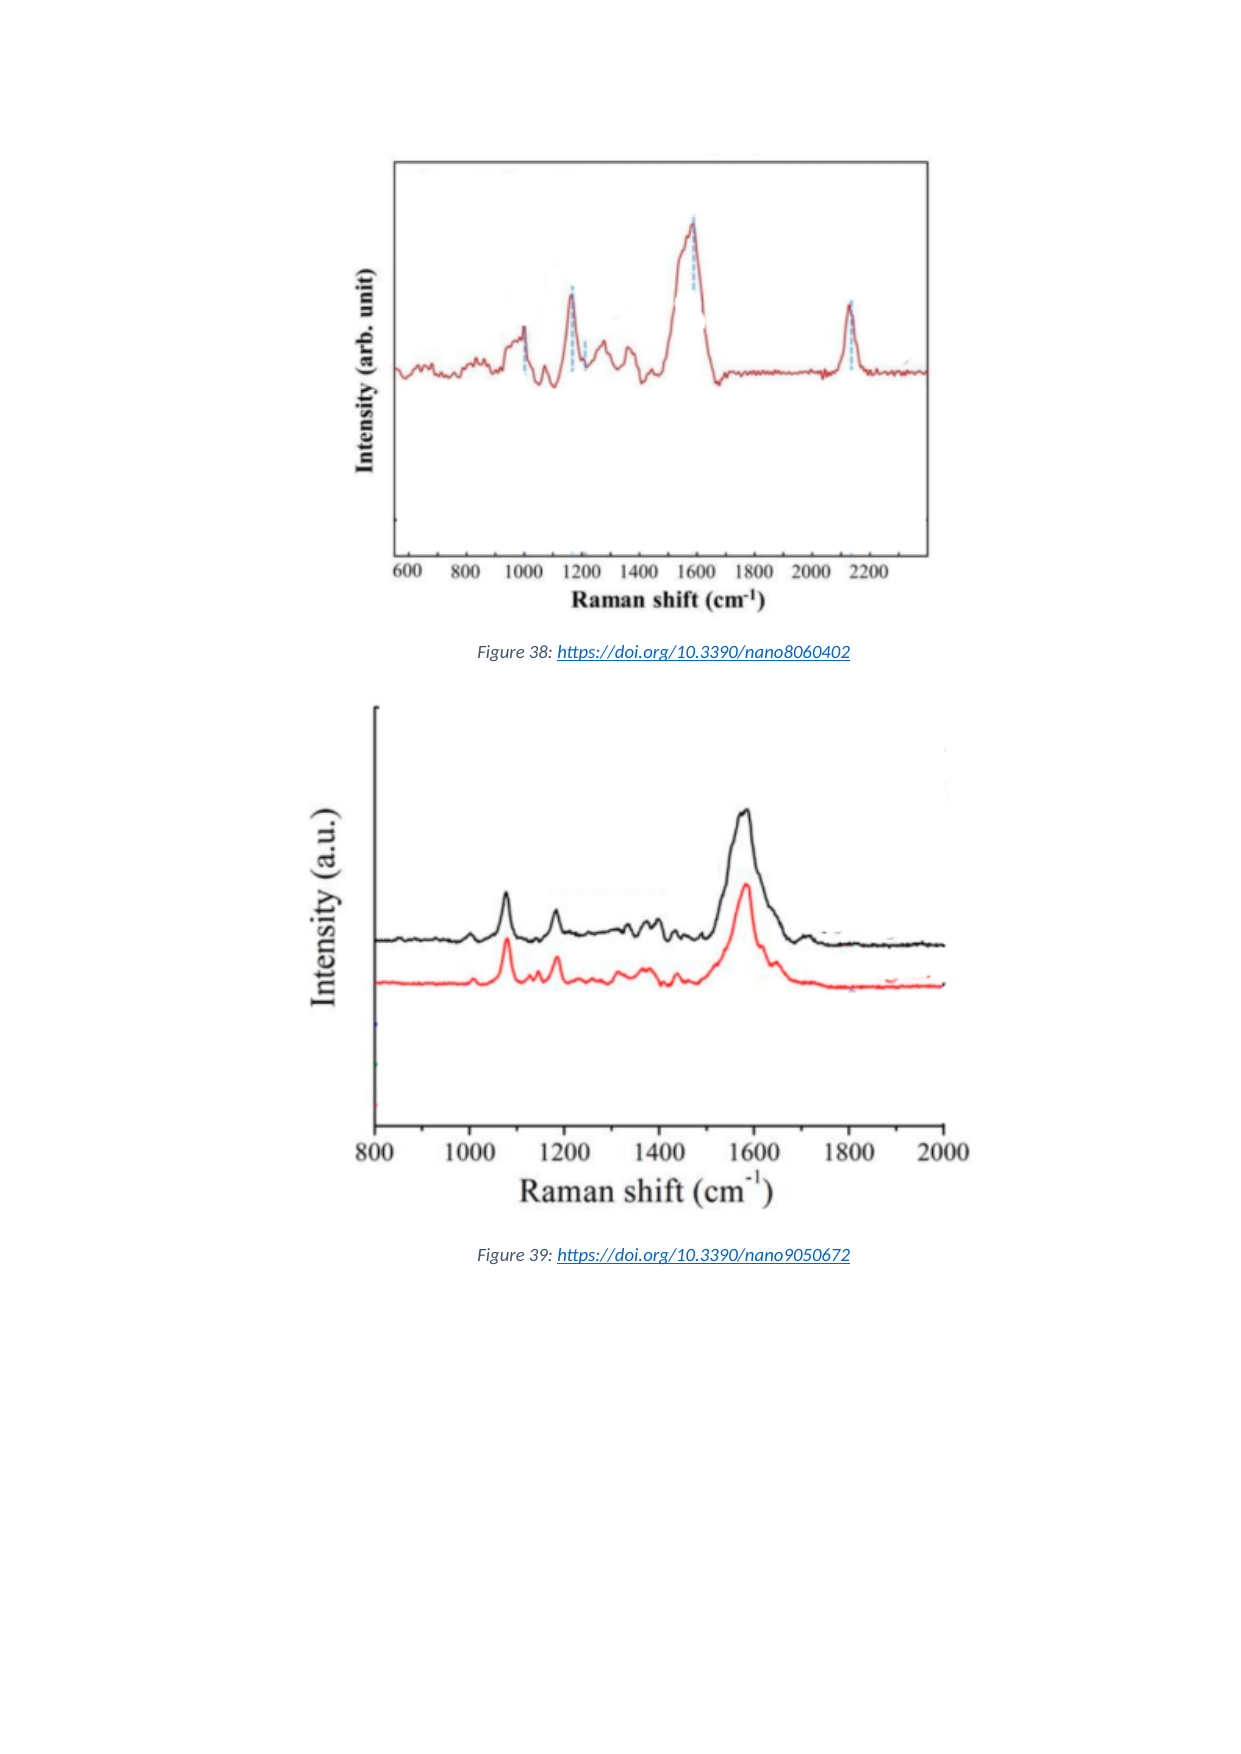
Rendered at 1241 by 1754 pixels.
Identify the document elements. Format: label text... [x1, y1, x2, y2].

text Figure 39: https://doi.org/10.3390/nano9050672 [207, 1243, 1122, 1266]
picture [297, 147, 1032, 622]
picture [239, 683, 1090, 1225]
text Figure 38: https://doi.org/10.3390/nano8060402 [207, 640, 1122, 663]
